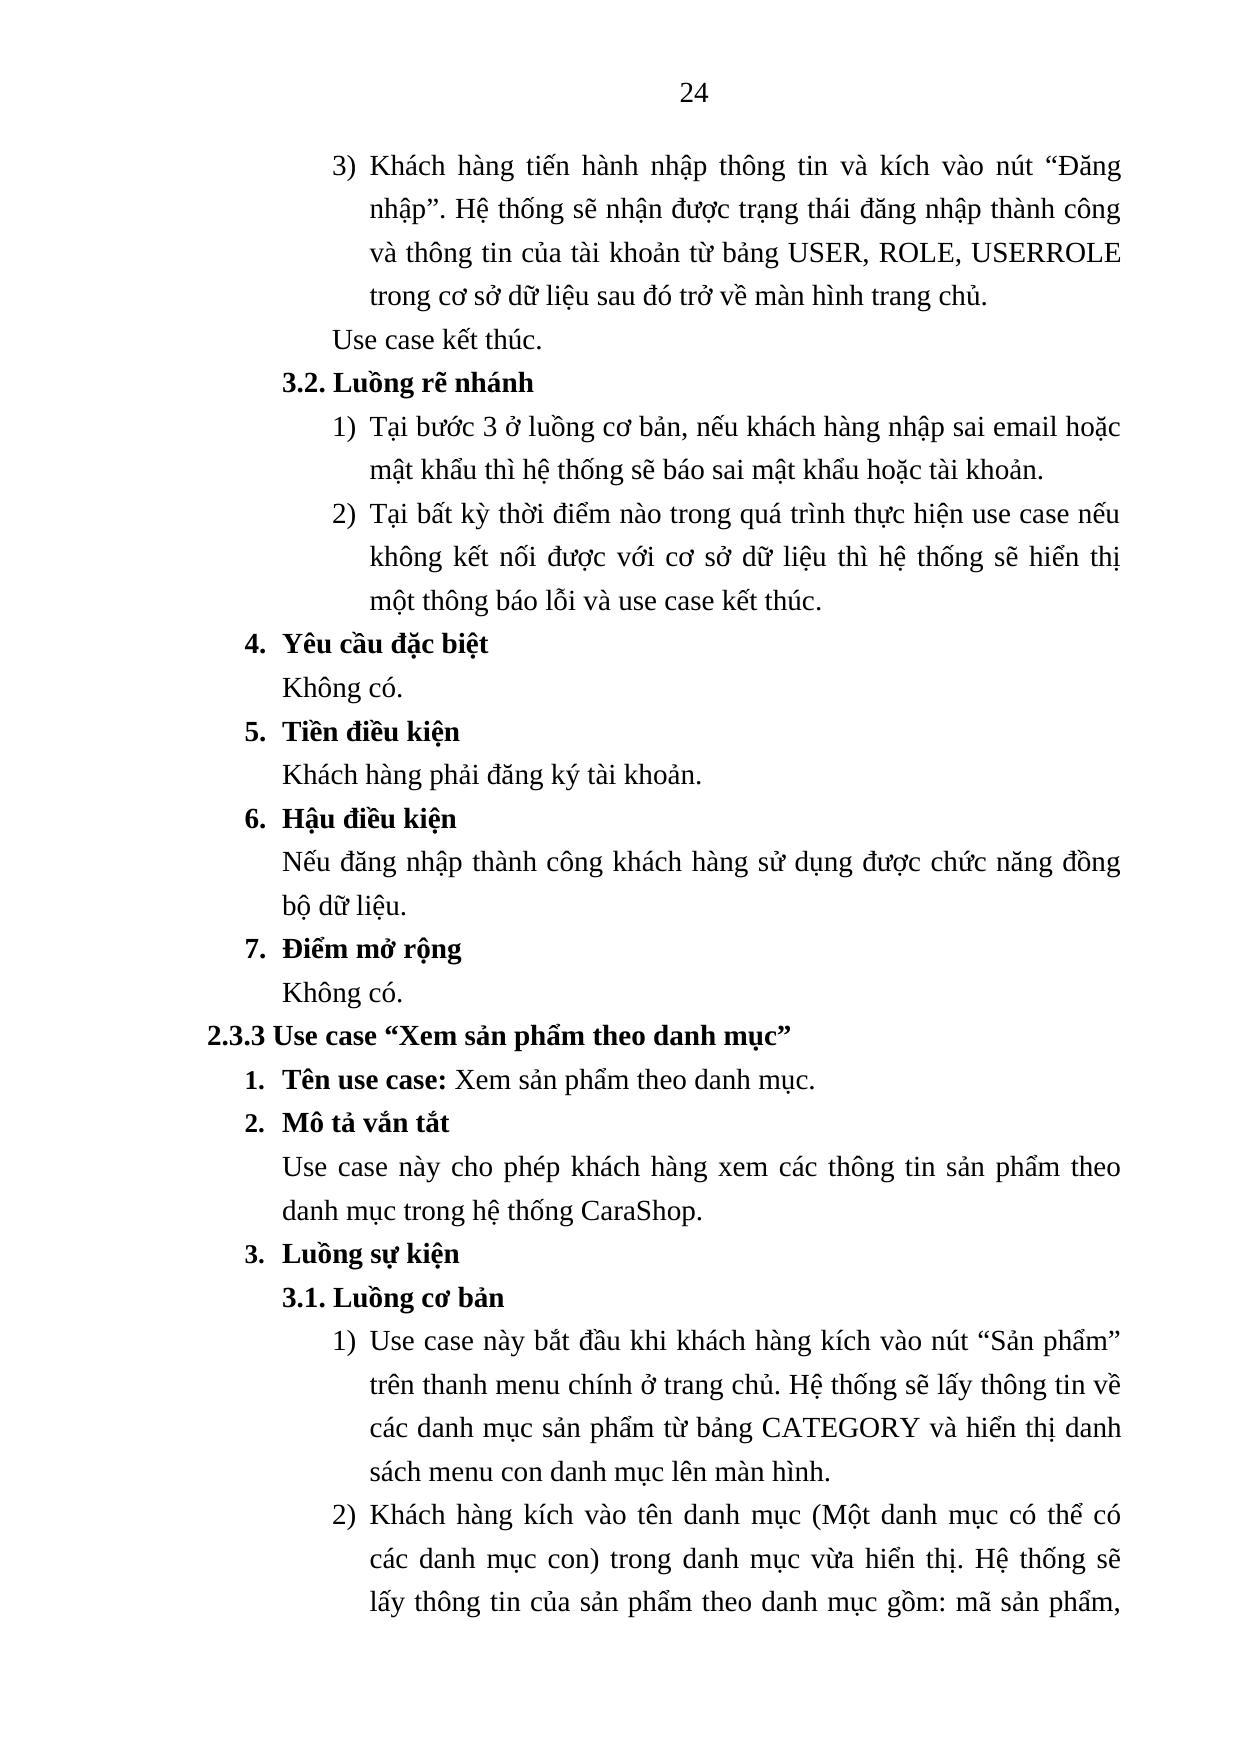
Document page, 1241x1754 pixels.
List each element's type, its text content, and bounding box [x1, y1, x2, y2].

list Yêu cầu đặc biệt [244, 627, 1122, 660]
list Tại bước 3 ở luồng cơ bản, nếu khách hàng nhập sai email hoặc mật khẩu thì hệ thống sẽ báo sai mật khẩu hoặc tài khoản. [332, 409, 1122, 486]
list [332, 1497, 1122, 1618]
list Nếu đăng nhập thành công khách hàng sử dụng được chức năng đồng bộ dữ liệu. [282, 844, 1122, 921]
list Luồng sự kiện [244, 1236, 1122, 1270]
list Khách hàng tiến hành nhập thông tin và kích vào nút “Đăng nhập”. Hệ thống sẽ nhận được trạng thái đăng nhập thành công và thông tin của tài khoản từ bảng USER, ROLE, USERROLE trong cơ sở dữ liệu sau đó trở về màn hình trang chủ. [332, 148, 1122, 312]
list Tiền điều kiện [244, 714, 1122, 747]
list Luồng rẽ nhánh [282, 365, 1122, 399]
text Use case kết thúc. [332, 322, 1122, 355]
subtitle Use case “Xem sản phẩm theo danh mục” [207, 1018, 1122, 1052]
list Tại bất kỳ thời điểm nào trong quá trình thực hiện use case nếu không kết nối được với cơ sở dữ liệu thì hệ thống sẽ hiển thị một thông báo lỗi và use case kết thúc. [332, 496, 1122, 617]
list Use case này cho phép khách hàng xem các thông tin sản phẩm theo danh mục trong hệ thống CaraShop. [282, 1149, 1122, 1226]
list Use case này bắt đầu khi khách hàng kích vào nút “Sản phẩm” trên thanh menu chính ở trang chủ. Hệ thống sẽ lấy thông tin về các danh mục sản phẩm từ bảng CATEGORY và hiển thị danh sách menu con danh mục lên màn hình. [332, 1323, 1122, 1487]
list Khách hàng phải đăng ký tài khoản. [282, 757, 1122, 791]
list Tên use case: Xem sản phẩm theo danh mục. [244, 1062, 1122, 1096]
list Không có. [282, 975, 1122, 1008]
list Mô tả vắn tắt [244, 1106, 1122, 1139]
list Luồng cơ bản [282, 1280, 1122, 1313]
list Không có. [282, 670, 1122, 704]
list Điểm mở rộng [244, 931, 1122, 965]
list Hậu điều kiện [244, 801, 1122, 834]
